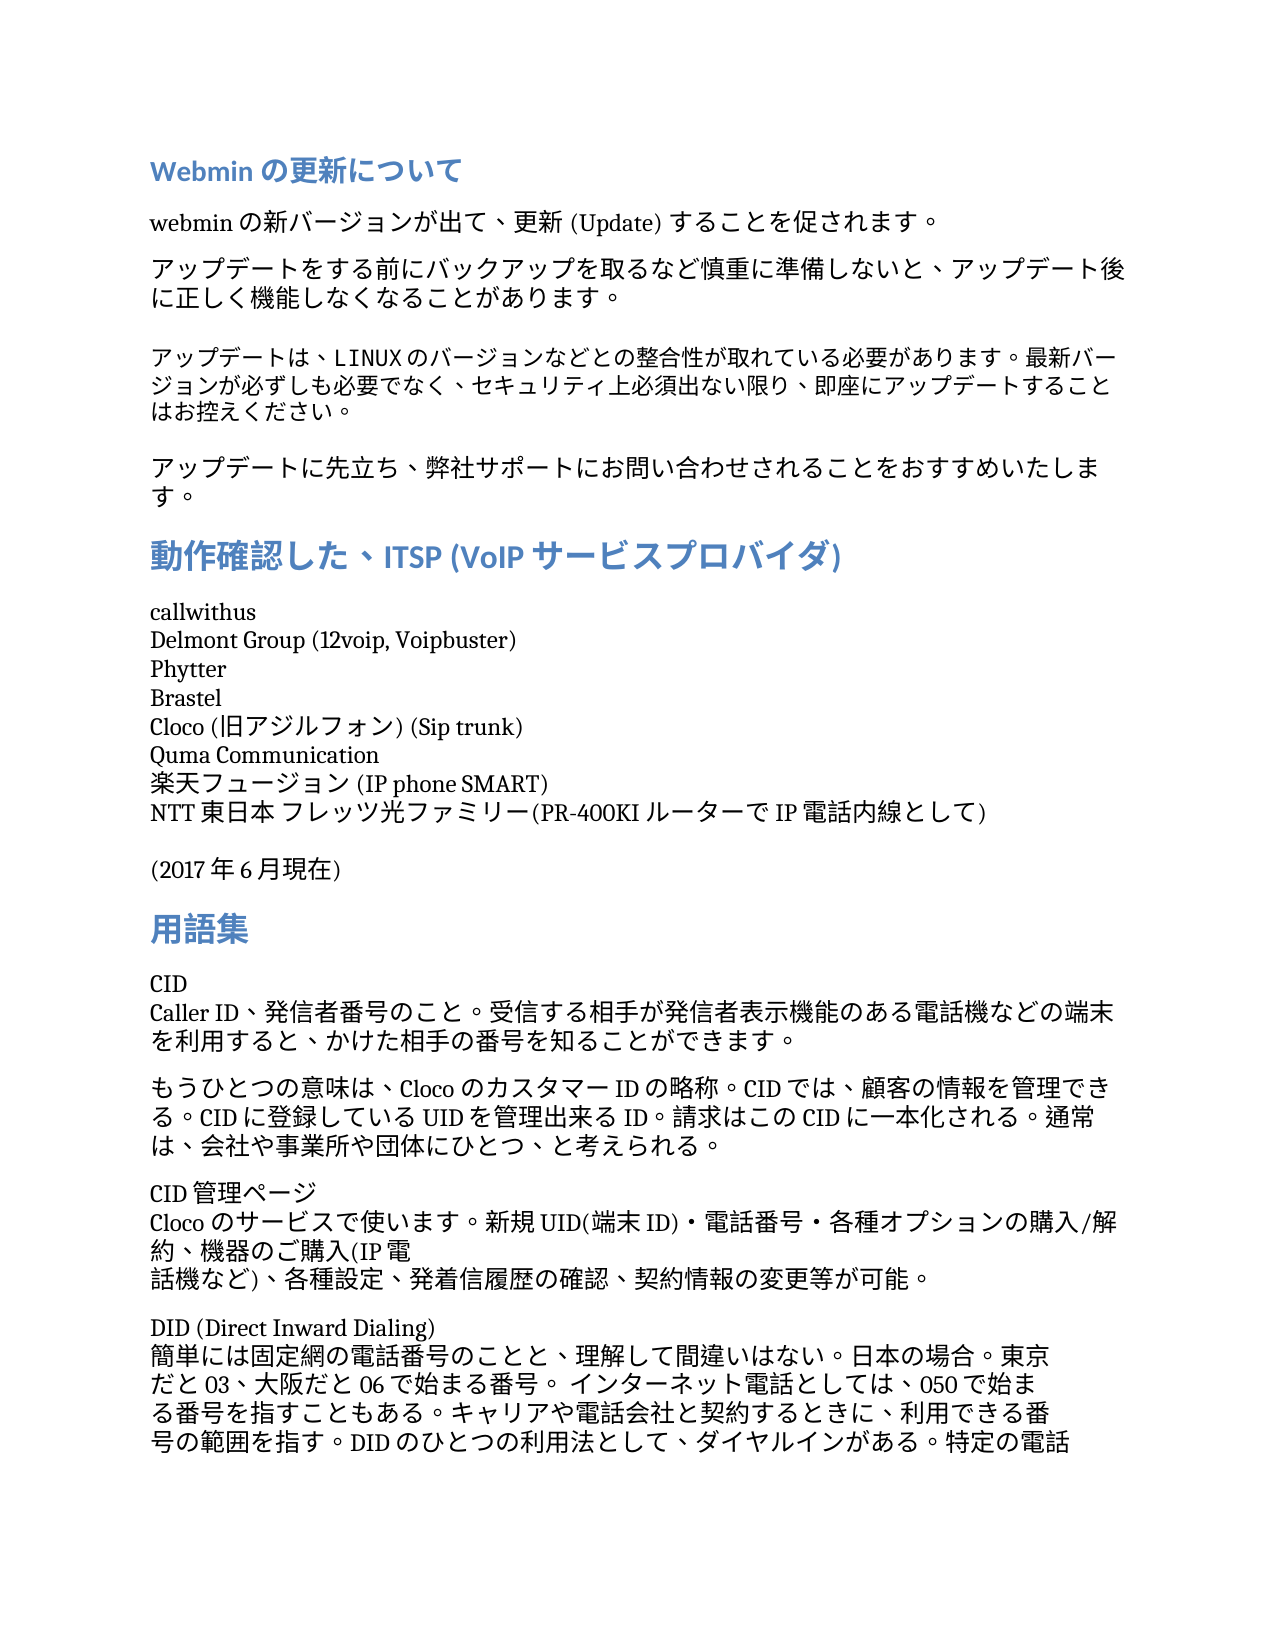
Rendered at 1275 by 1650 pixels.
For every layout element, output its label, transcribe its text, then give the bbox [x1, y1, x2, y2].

text callwithus Delmont Group (12voip, Voipbuster) Phytter Brastel Cloco (旧アジルフォン) (Sip trunk) Quma Communication 楽天フュージョン (IP phone SMART) NTT東日本 フレッツ光ファミリー(PR-400KI ルーターでIP電話内線として) (2017年6月現在) [150, 597, 1125, 885]
text アップデートをする前にバックアップを取るなど慎重に準備しないと、アップデート後に正しく機能しなくなることがあります。 アップデートは、LINUXのバージョンなどとの整合性が取れている必要があります。最新バージョンが必ずしも必要でなく、セキュリティ上必須出ない限り、即座にアップデートすることはお控えください。 アップデートに先立ち、弊社サポートにお問い合わせされることをおすすめいたします。 [150, 256, 1125, 512]
subtitle 動作確認した、ITSP (VoIPサービスプロバイダ) [150, 533, 1125, 579]
subtitle 用語集 [150, 906, 1125, 951]
subtitle Webmin の更新について [150, 150, 1125, 190]
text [150, 1314, 1125, 1457]
text CID管理ページ Cloco のサービスで使います。新規UID(端末ID)・電話番号・各種オプションの購入/解約、機器のご購入(IP電 話機など)、各種設定、発着信履歴の確認、契約情報の変更等が可能。 [150, 1180, 1125, 1295]
text webmin の新バージョンが出て、更新 (Update) することを促されます。 [150, 208, 1125, 237]
text もうひとつの意味は、Cloco のカスタマーIDの略称。CIDでは、顧客の情報を管理できる。CIDに登録しているUIDを管理出来るID。請求はこのCIDに一本化される。通常は、会社や事業所や団体にひとつ、と考えられる。 [150, 1075, 1125, 1161]
text CID Caller ID、発信者番号のこと。受信する相手が発信者表示機能のある電話機などの端末を利用すると、かけた相手の番号を知ることができます。 [150, 970, 1125, 1056]
